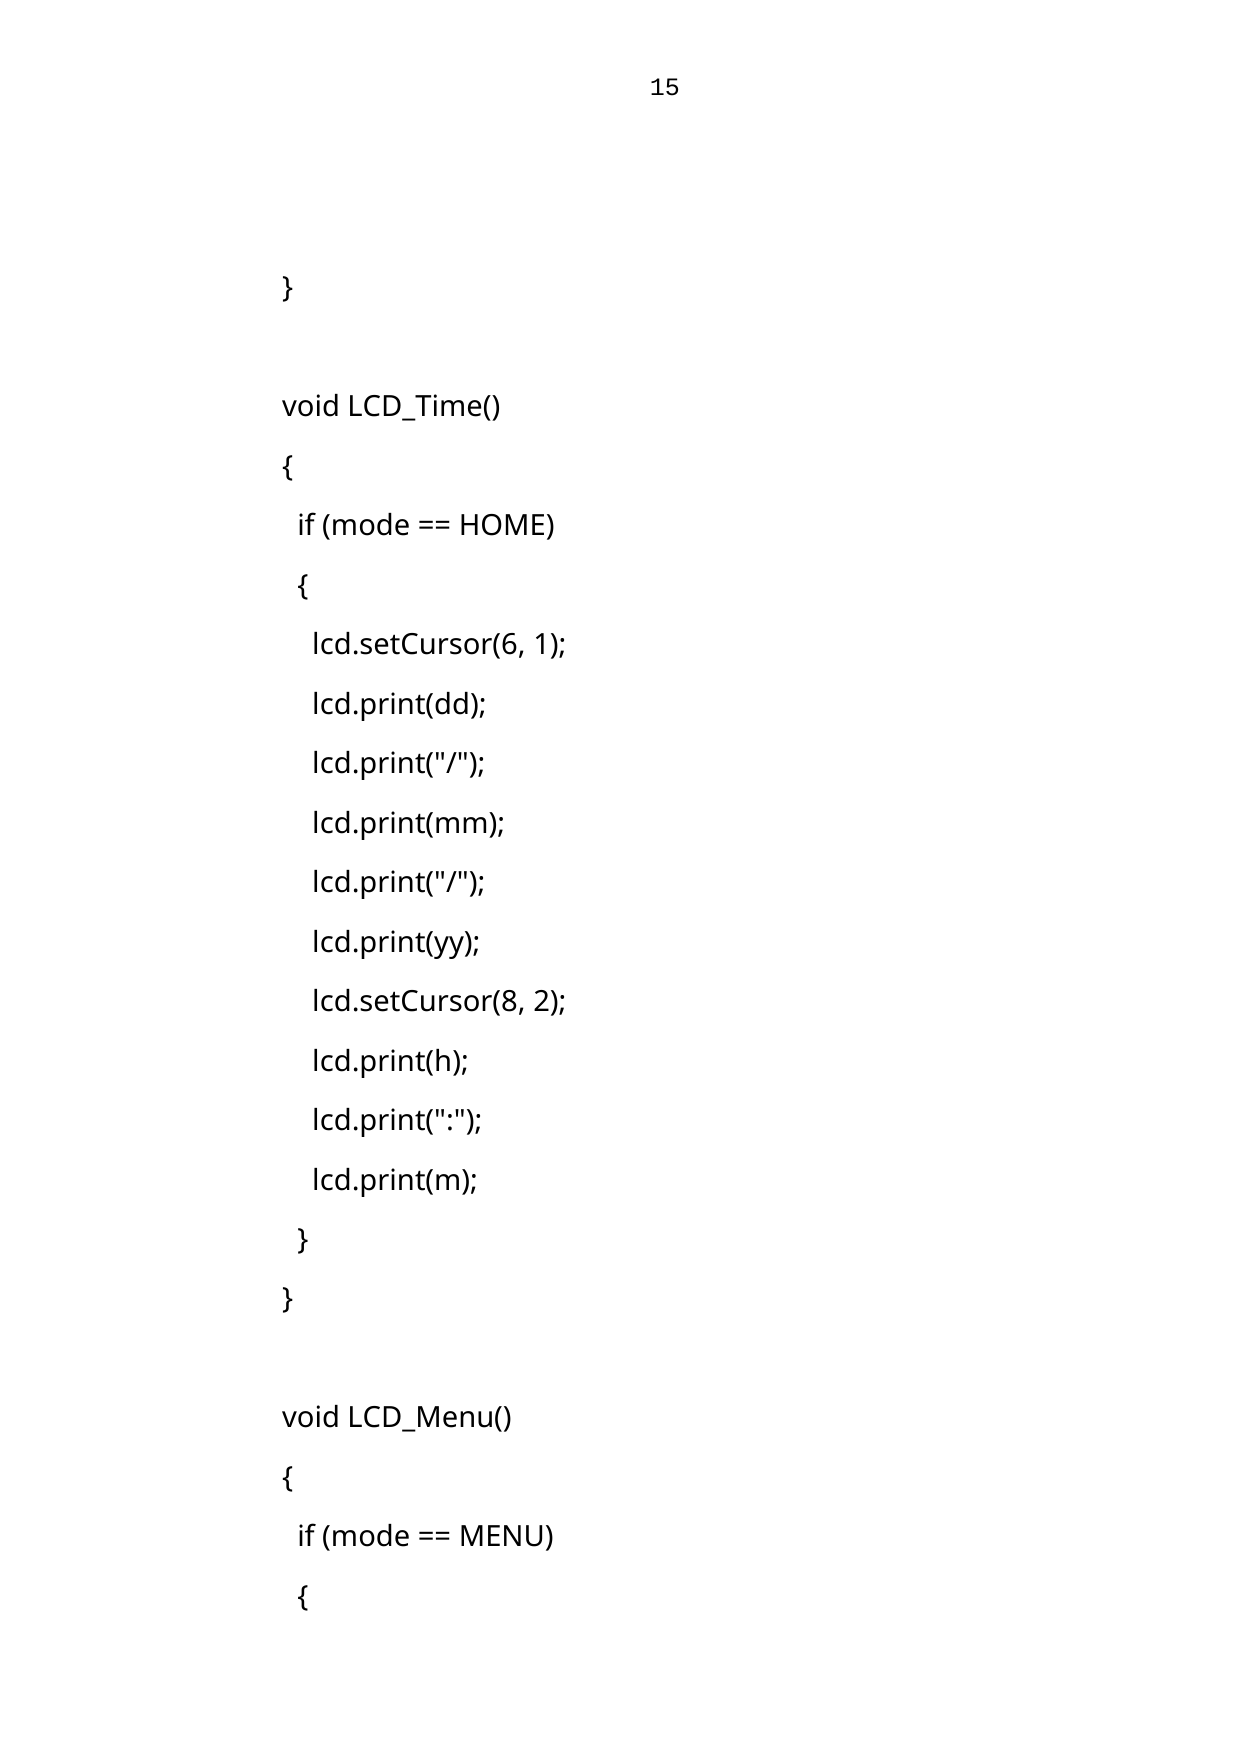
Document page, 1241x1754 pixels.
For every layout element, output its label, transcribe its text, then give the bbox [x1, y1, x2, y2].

list } [282, 267, 1122, 306]
list void LCD_Menu() [282, 1397, 1122, 1436]
list lcd.print(h); [282, 1040, 1122, 1079]
list lcd.print(":"); [282, 1099, 1122, 1139]
list lcd.print(mm); [282, 802, 1122, 842]
list { [282, 1575, 1122, 1615]
list lcd.print(dd); [282, 683, 1122, 723]
list lcd.print("/"); [282, 861, 1122, 901]
list if (mode == MENU) [282, 1516, 1122, 1555]
list { [282, 445, 1122, 485]
list { [282, 1456, 1122, 1496]
list lcd.setCursor(6, 1); [282, 623, 1122, 663]
list if (mode == HOME) [282, 504, 1122, 544]
list lcd.print("/"); [282, 742, 1122, 782]
list lcd.setCursor(8, 2); [282, 980, 1122, 1020]
list void LCD_Time() [282, 386, 1122, 425]
list lcd.print(yy); [282, 921, 1122, 961]
list } [282, 1218, 1122, 1258]
list } [282, 1278, 1122, 1317]
list lcd.print(m); [282, 1159, 1122, 1198]
list { [282, 564, 1122, 604]
